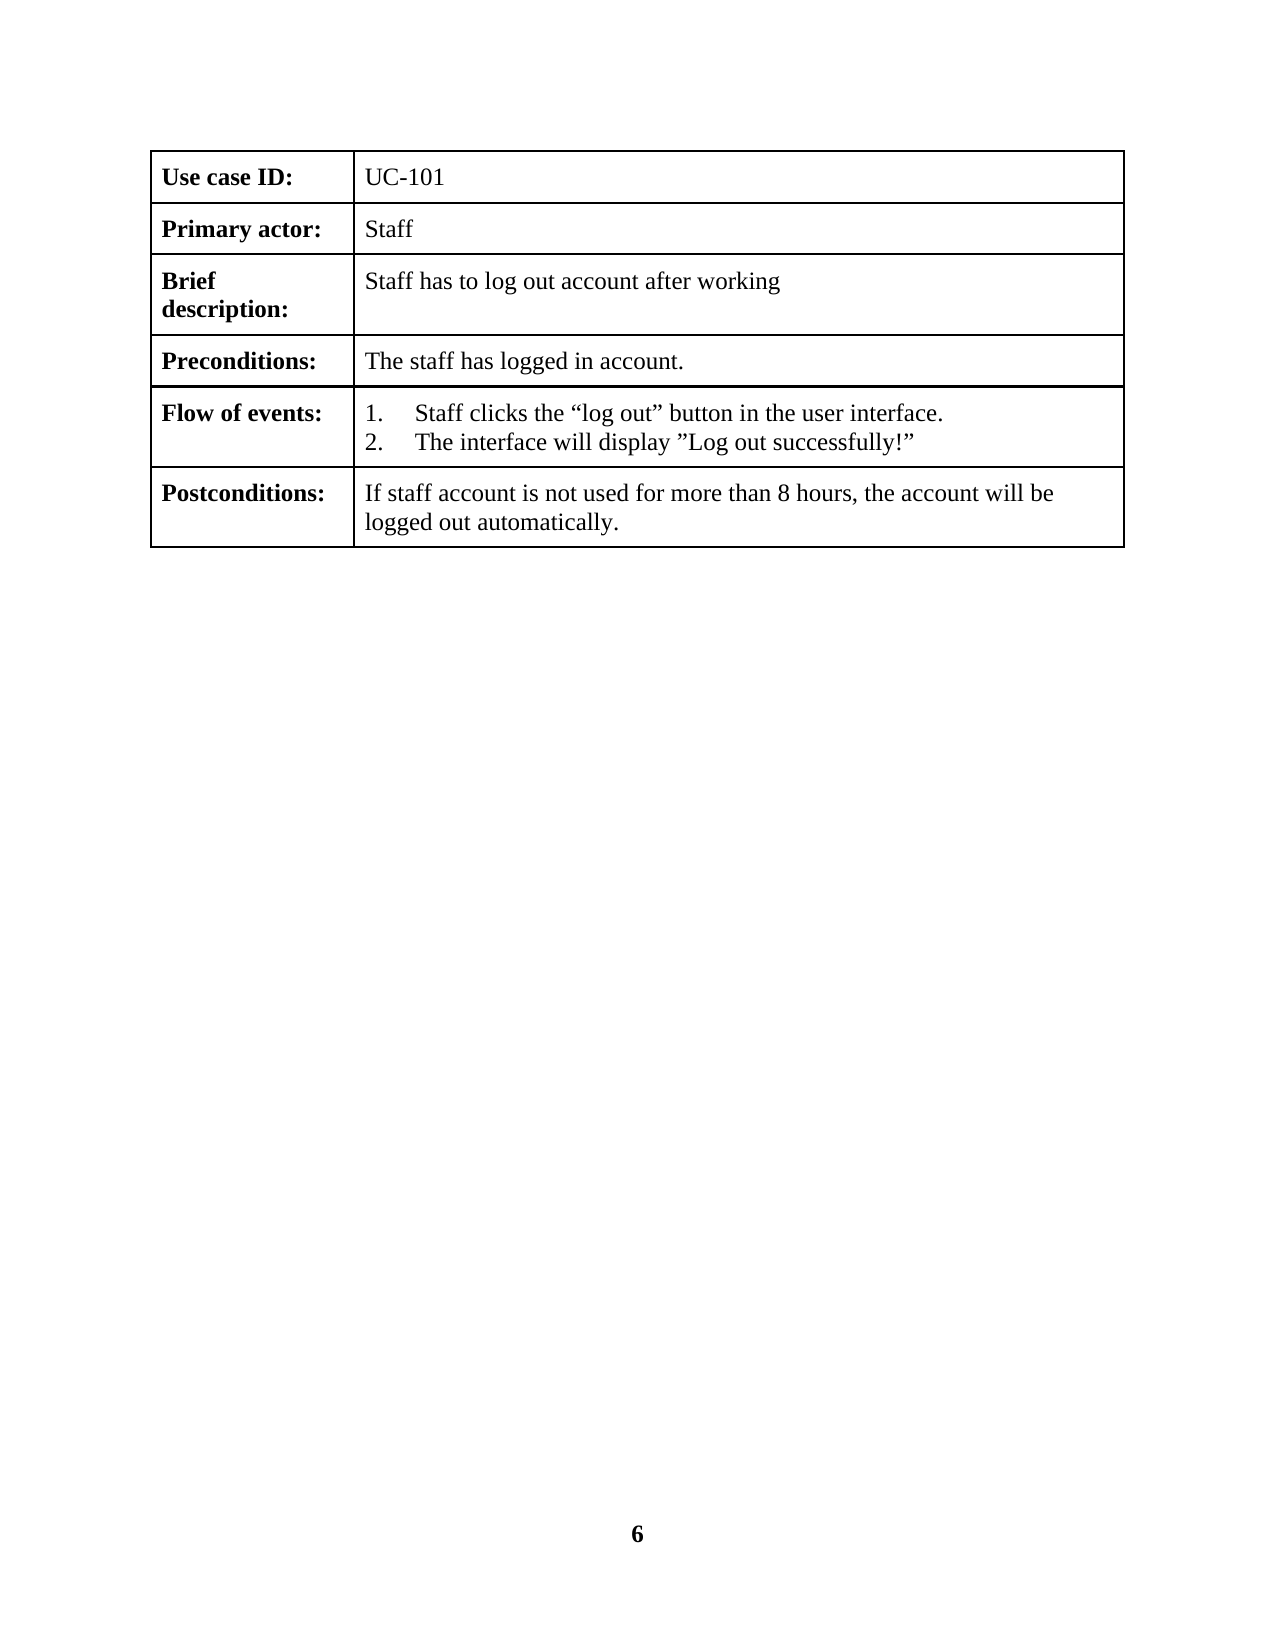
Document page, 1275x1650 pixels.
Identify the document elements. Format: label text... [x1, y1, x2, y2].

table_cell UC-101 [355, 152, 1123, 202]
table_cell The staff has logged in account. [355, 336, 1123, 385]
table_cell Preconditions: [152, 336, 353, 385]
table_cell Use case ID: [152, 152, 353, 202]
table_cell Postconditions: [152, 468, 353, 546]
table_cell 1. Staff clicks the “log out” button in the user interface. 2. The interface will display ”Log out successfully!” [355, 388, 1123, 466]
table_cell Brief description: [152, 255, 353, 334]
table_cell Flow of events: [152, 388, 353, 466]
table_cell Staff [355, 204, 1123, 253]
table_cell If staff account is not used for more than 8 hours, the account will be logged out automatically. [355, 468, 1123, 546]
table_cell Staff has to log out account after working [355, 255, 1123, 334]
table_cell Primary actor: [152, 204, 353, 253]
